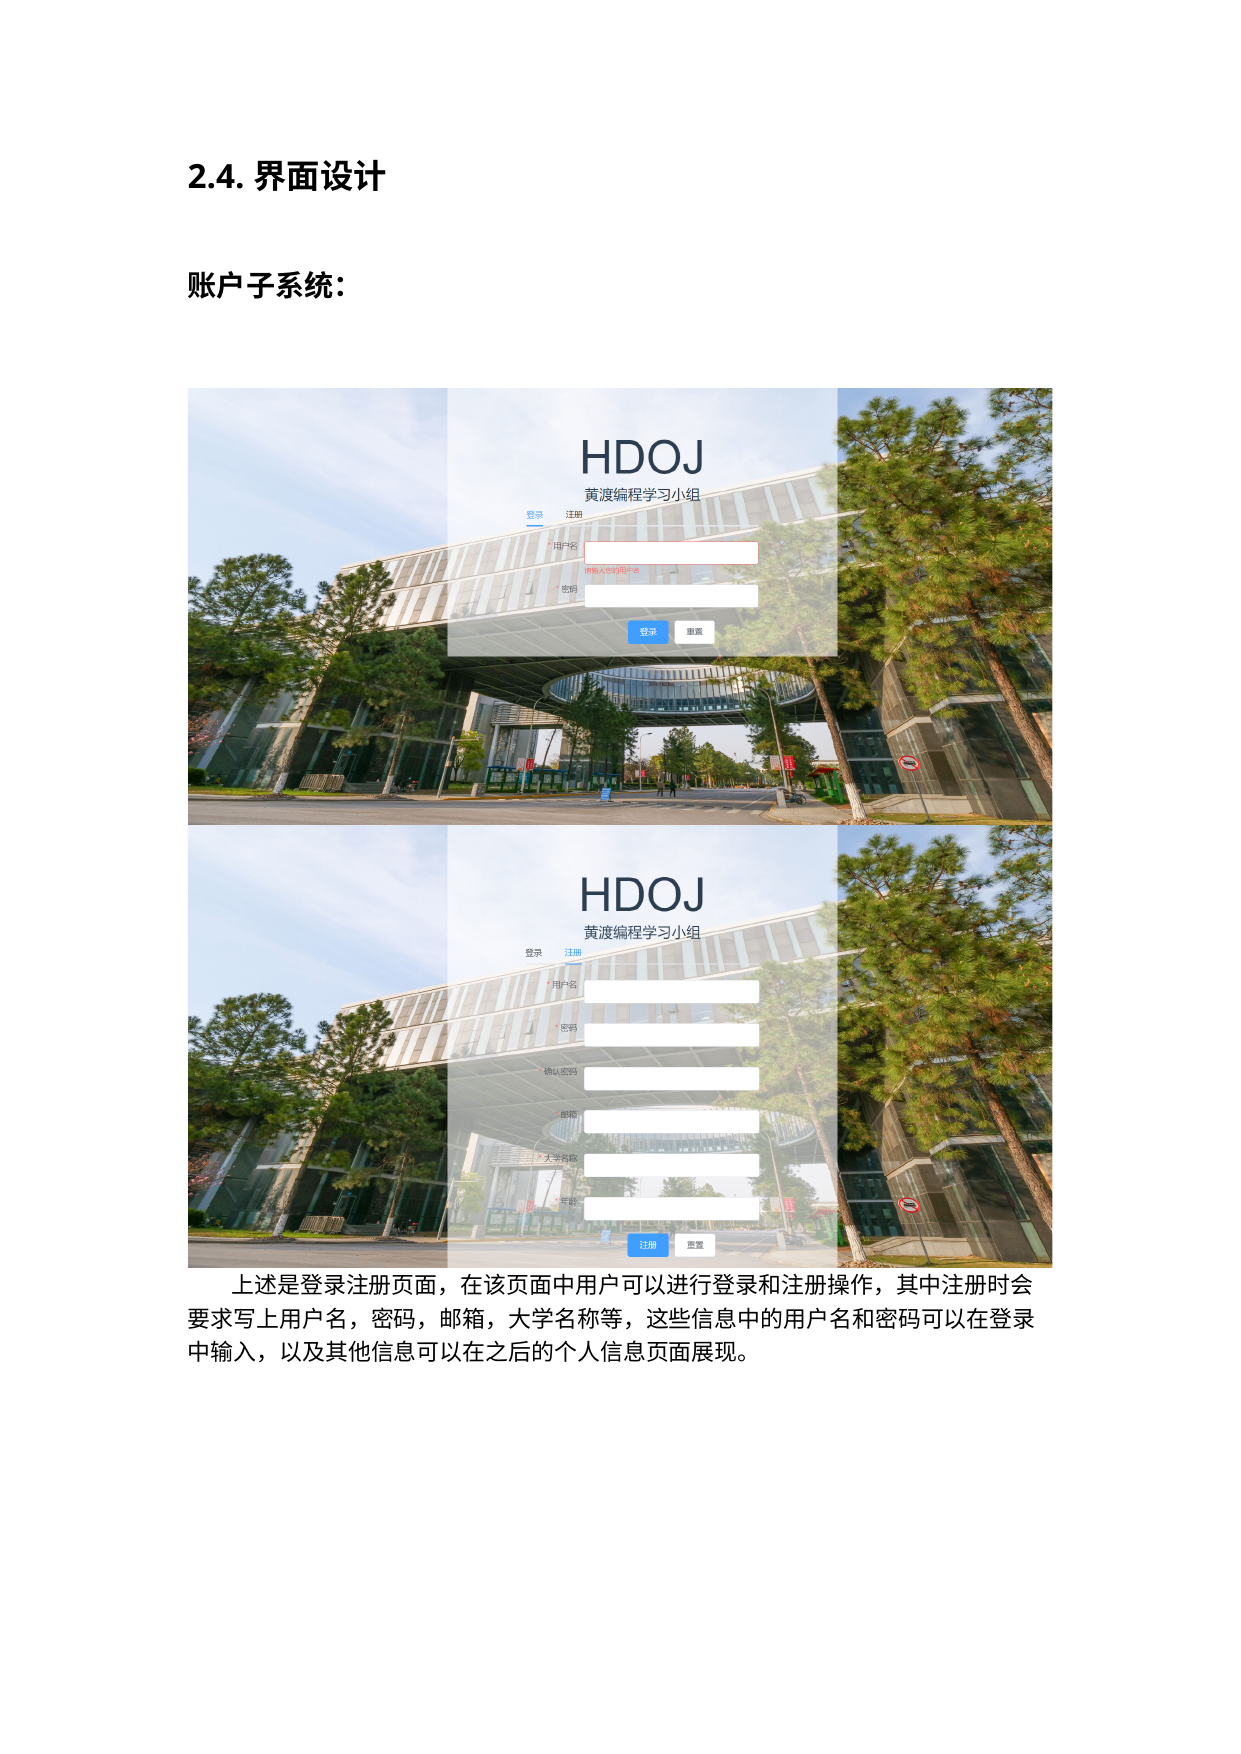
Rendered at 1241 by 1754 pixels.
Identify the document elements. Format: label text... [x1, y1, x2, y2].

picture [187, 388, 1053, 1268]
subtitle 2.4. 界面设计 [187, 150, 1053, 198]
text 上述是登录注册页面，在该页面中用户可以进行登录和注册操作，其中注册时会要求写上用户名，密码，邮箱，大学名称等，这些信息中的用户名和密码可以在登录中输入，以及其他信息可以在之后的个人信息页面展现。 [187, 1268, 1053, 1367]
subtitle 账户子系统： [187, 263, 1053, 305]
